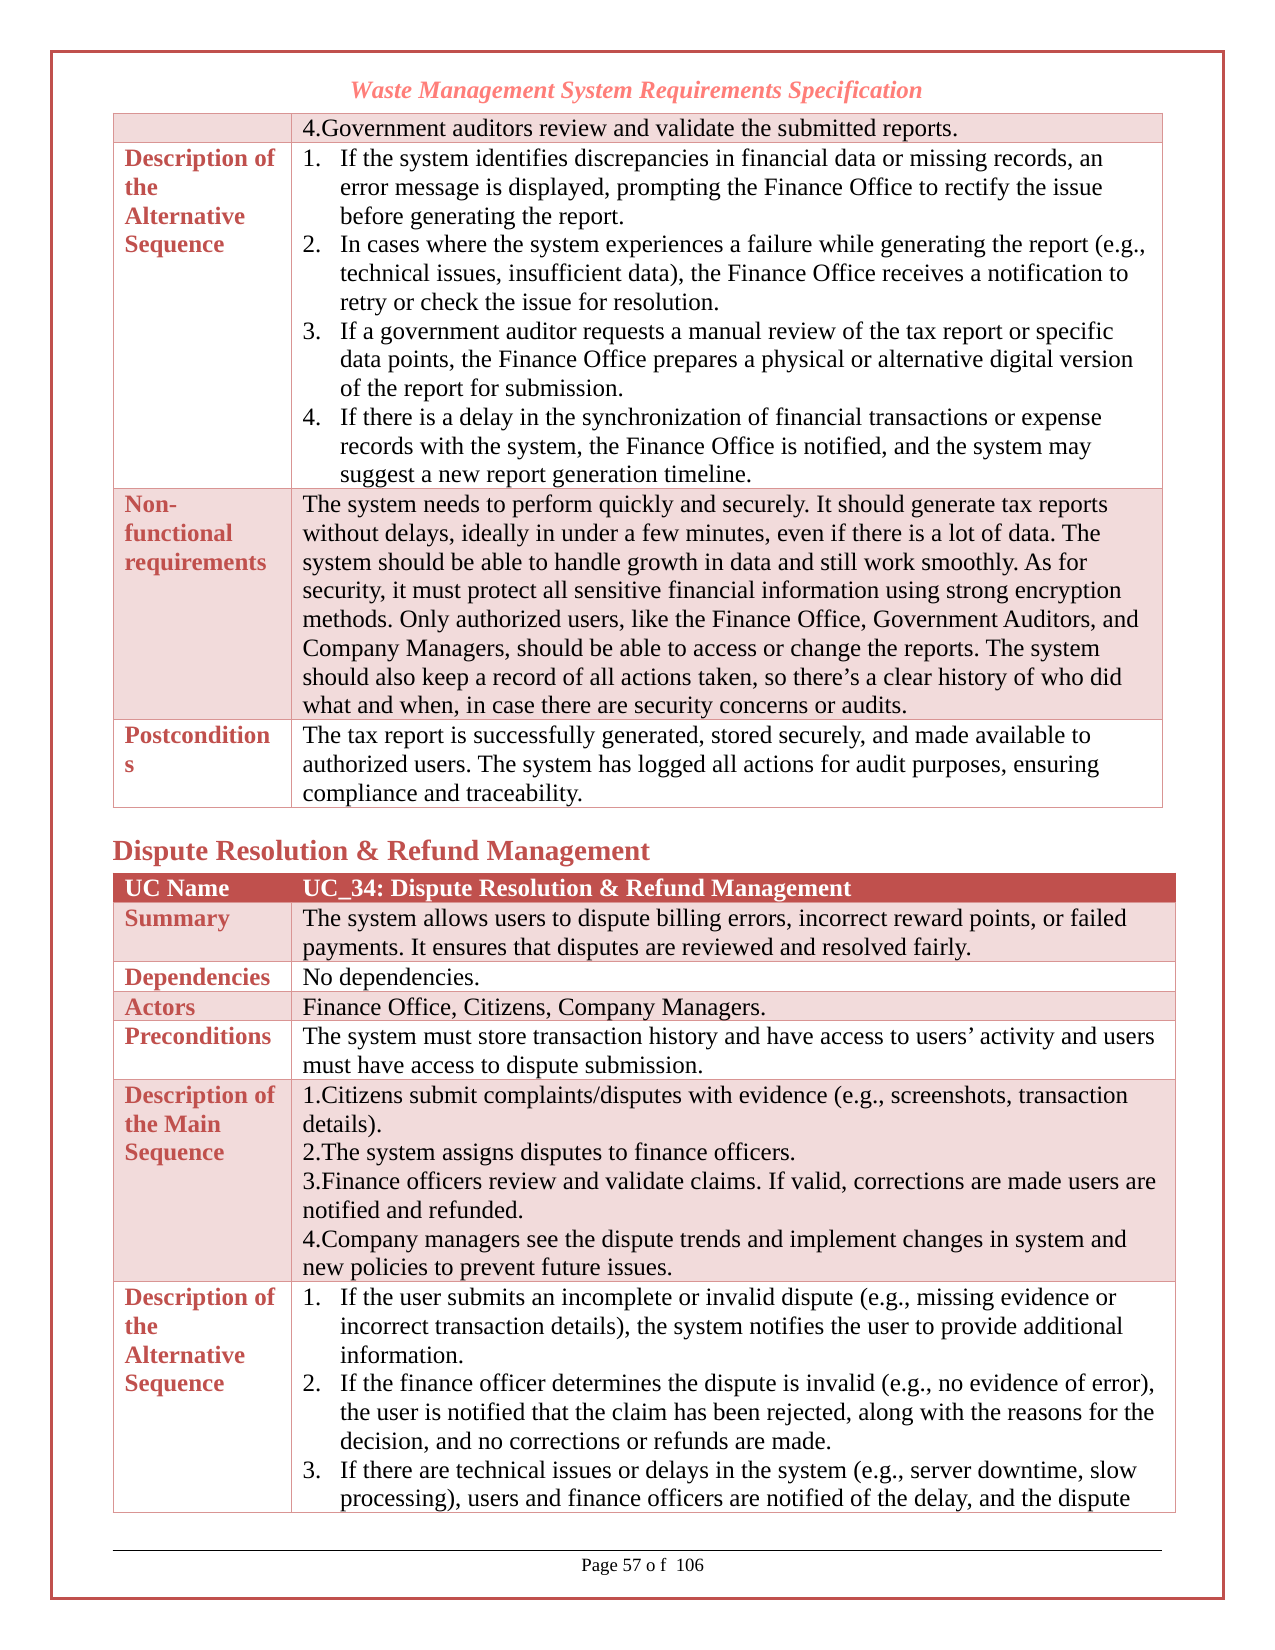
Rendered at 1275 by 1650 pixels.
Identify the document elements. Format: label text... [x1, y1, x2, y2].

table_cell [114, 1282, 291, 1512]
table_cell Actors [114, 992, 291, 1020]
table_cell The system must store transaction history and have access to users’ activity and users must have access to dispute submission. [292, 1021, 1175, 1079]
table_cell Non-functional requirements [114, 489, 291, 719]
table_cell Preconditions [114, 1021, 291, 1079]
table_cell Dependencies [114, 962, 291, 991]
table_cell Description of the Alternative Sequence [114, 143, 291, 488]
table_cell If the system identifies discrepancies in financial data or missing records, an error message is displayed, prompting the Finance Office to rectify the issue before generating the report. In cases where the system experiences a failure while generating the report (e.g., technical issues, insufficient data), the Finance Office receives a notification to retry or check the issue for resolution. If a government auditor requests a manual review of the tax report or specific data points, the Finance Office prepares a physical or alternative digital version of the report for submission. If there is a delay in the synchronization of financial transactions or expense records with the system, the Finance Office is notified, and the system may suggest a new report generation timeline. [292, 143, 1162, 488]
table_cell Postconditions [114, 720, 291, 807]
table_cell The system allows users to dispute billing errors, incorrect reward points, or failed payments. It ensures that disputes are reviewed and resolved fairly. [292, 903, 1175, 961]
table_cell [292, 1282, 1175, 1512]
table_cell The tax report is successfully generated, stored securely, and made available to authorized users. The system has logged all actions for audit purposes, ensuring compliance and traceability. [292, 720, 1162, 807]
table_cell 1.Citizens submit complaints/disputes with evidence (e.g., screenshots, transaction details). 2.The system assigns disputes to finance officers. 3.Finance officers review and validate claims. If valid, corrections are made users are notified and refunded. 4.Company managers see the dispute trends and implement changes in system and new policies to prevent future issues. [292, 1080, 1175, 1281]
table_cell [114, 114, 291, 142]
text Dispute Resolution & Refund Management [112, 833, 1162, 866]
table_header UC_34: Dispute Resolution & Refund Management [292, 874, 1175, 902]
table_cell The system needs to perform quickly and securely. It should generate tax reports without delays, ideally in under a few minutes, even if there is a lot of data. The system should be able to handle growth in data and still work smoothly. As for security, it must protect all sensitive financial information using strong encryption methods. Only authorized users, like the Finance Office, Government Auditors, and Company Managers, should be able to access or change the reports. The system should also keep a record of all actions taken, so there’s a clear history of who did what and when, in case there are security concerns or audits. [292, 489, 1162, 719]
table_header UC Name [114, 874, 291, 902]
table_cell Summary [114, 903, 291, 961]
table_cell Finance Office, Citizens, Company Managers. [292, 992, 1175, 1020]
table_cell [292, 114, 1162, 142]
table_cell Description of the Main Sequence [114, 1080, 291, 1281]
table_cell No dependencies. [292, 962, 1175, 991]
